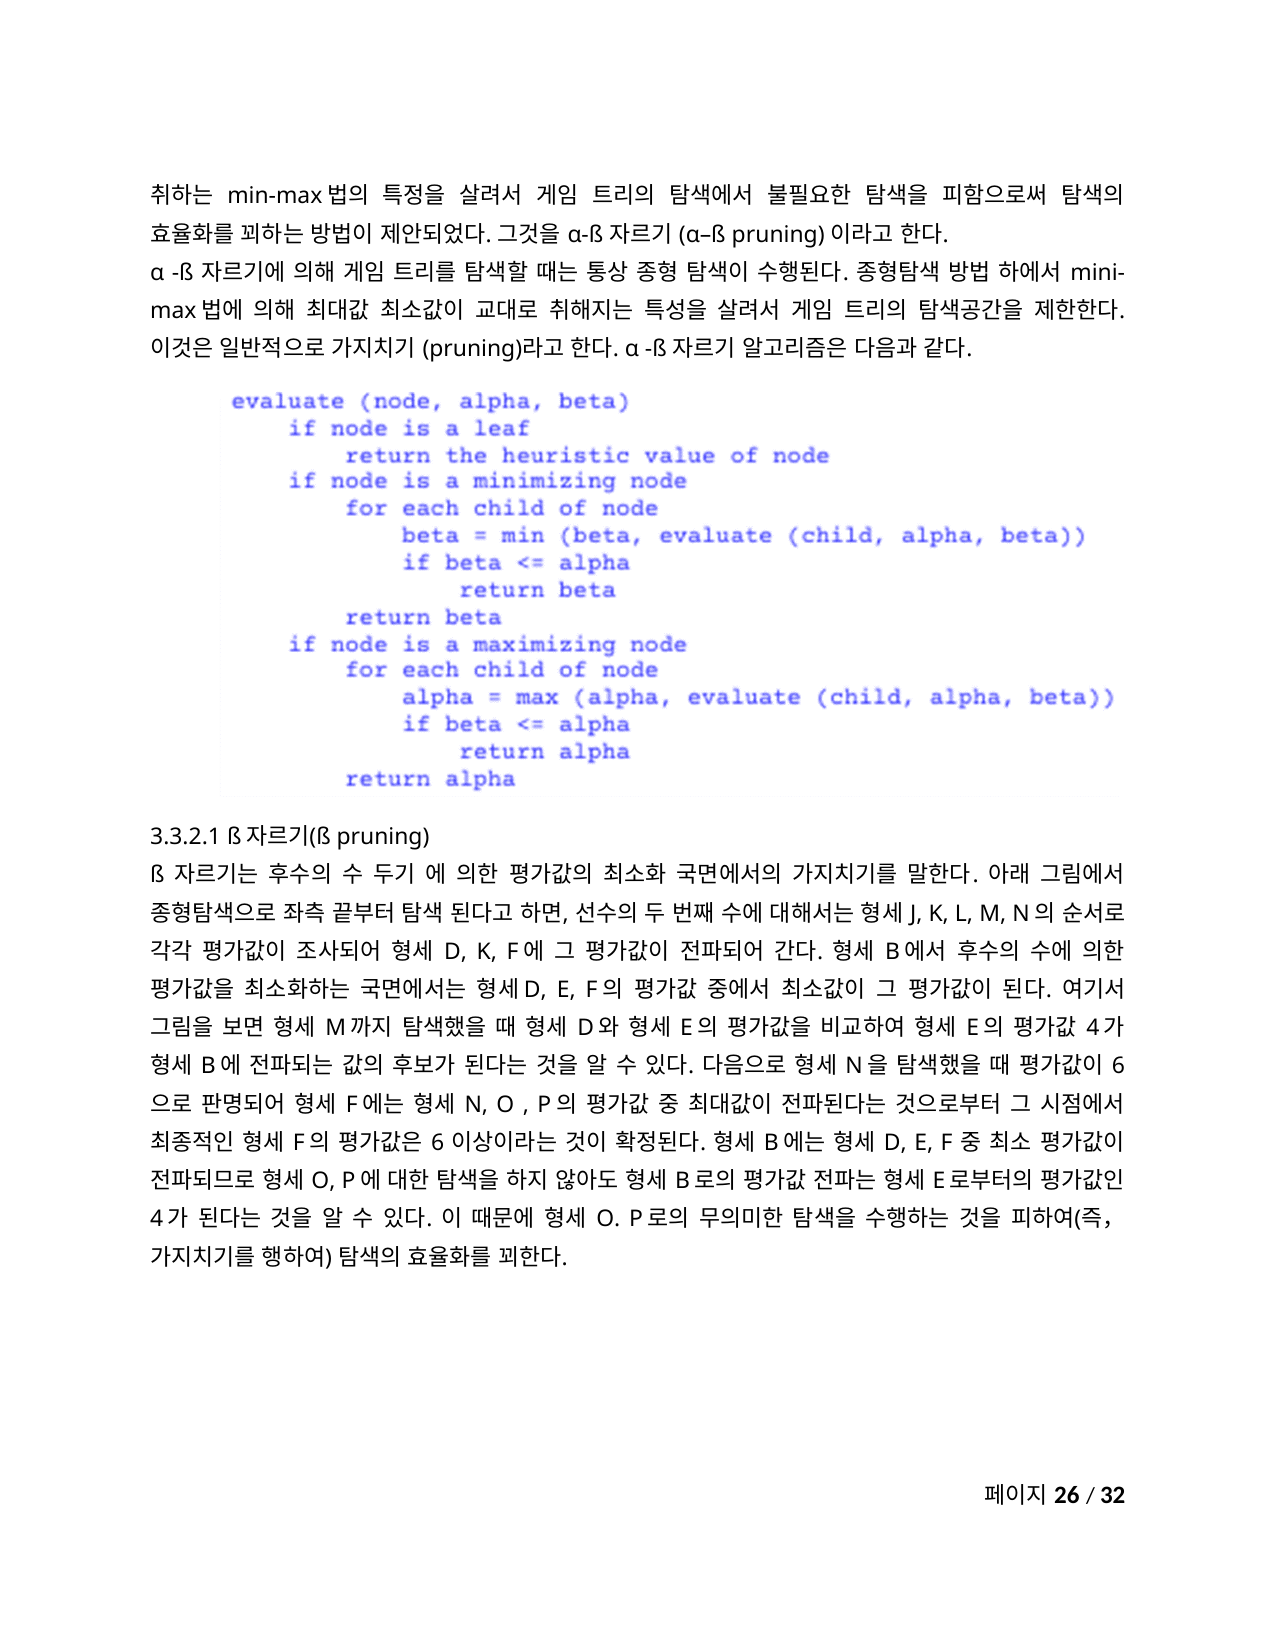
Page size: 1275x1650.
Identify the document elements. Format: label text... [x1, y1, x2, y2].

picture [150, 385, 1125, 797]
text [150, 177, 1125, 249]
text ß 자르기는 후수의 수 두기 에 의한 평가값의 최소화 국면에서의 가지치기를 말한다. 아래 그림에서 종형탐색으로 좌측 끝부터 탐색 된다고 하면, 선수의 두 번째 수에 대해서는 형세 J, K, L, M, N의 순서로 각각 평가값이 조사되어 형세 D, K, F에 그 평가값이 전파되어 간다. 형세 B에서 후수의 수에 의한 평가값을 최소화하는 국면에서는 형세D, E, F의 평가값 중에서 최소값이 그 평가값이 된다. 여기서 그림을 보면 형세 M까지 탐색했을 때 형세 D와 형세 E의 평가값을 비교하여 형세 E의 평가값 4가 형세 B에 전파되는 값의 후보가 된다는 것을 알 수 있다. 다음으로 형세 N을 탐색했을 때 평가값이 6으로 판명되어 형세 F에는 형세 N, O , P의 평가값 중 최대값이 전파된다는 것으로부터 그 시점에서 최종적인 형세 F의 평가값은 6 이상이라는 것이 확정된다. 형세 B에는 형세 D, E, F 중 최소 평가값이 전파되므로 형세 O, P에 대한 탐색을 하지 않아도 형세 B로의 평가값 전파는 형세 E로부터의 평가값인 4가 된다는 것을 알 수 있다. 이 때문에 형세 O. P로의 무의미한 탐색을 수행하는 것을 피하여(즉， 가지치기를 행하여) 탐색의 효율화를 꾀한다. [150, 856, 1125, 1272]
text α -ß 자르기에 의해 게임 트리를 탐색할 때는 통상 종형 탐색이 수행된다. 종형탐색 방법 하에서 mini-max법에 의해 최대값 최소값이 교대로 취해지는 특성을 살려서 게임 트리의 탐색공간을 제한한다. 이것은 일반적으로 가지치기 (pruning)라고 한다. α -ß 자르기 알고리즘은 다음과 같다. [150, 254, 1125, 363]
text 3.3.2.1 ß자르기(ß pruning) [150, 818, 1125, 851]
